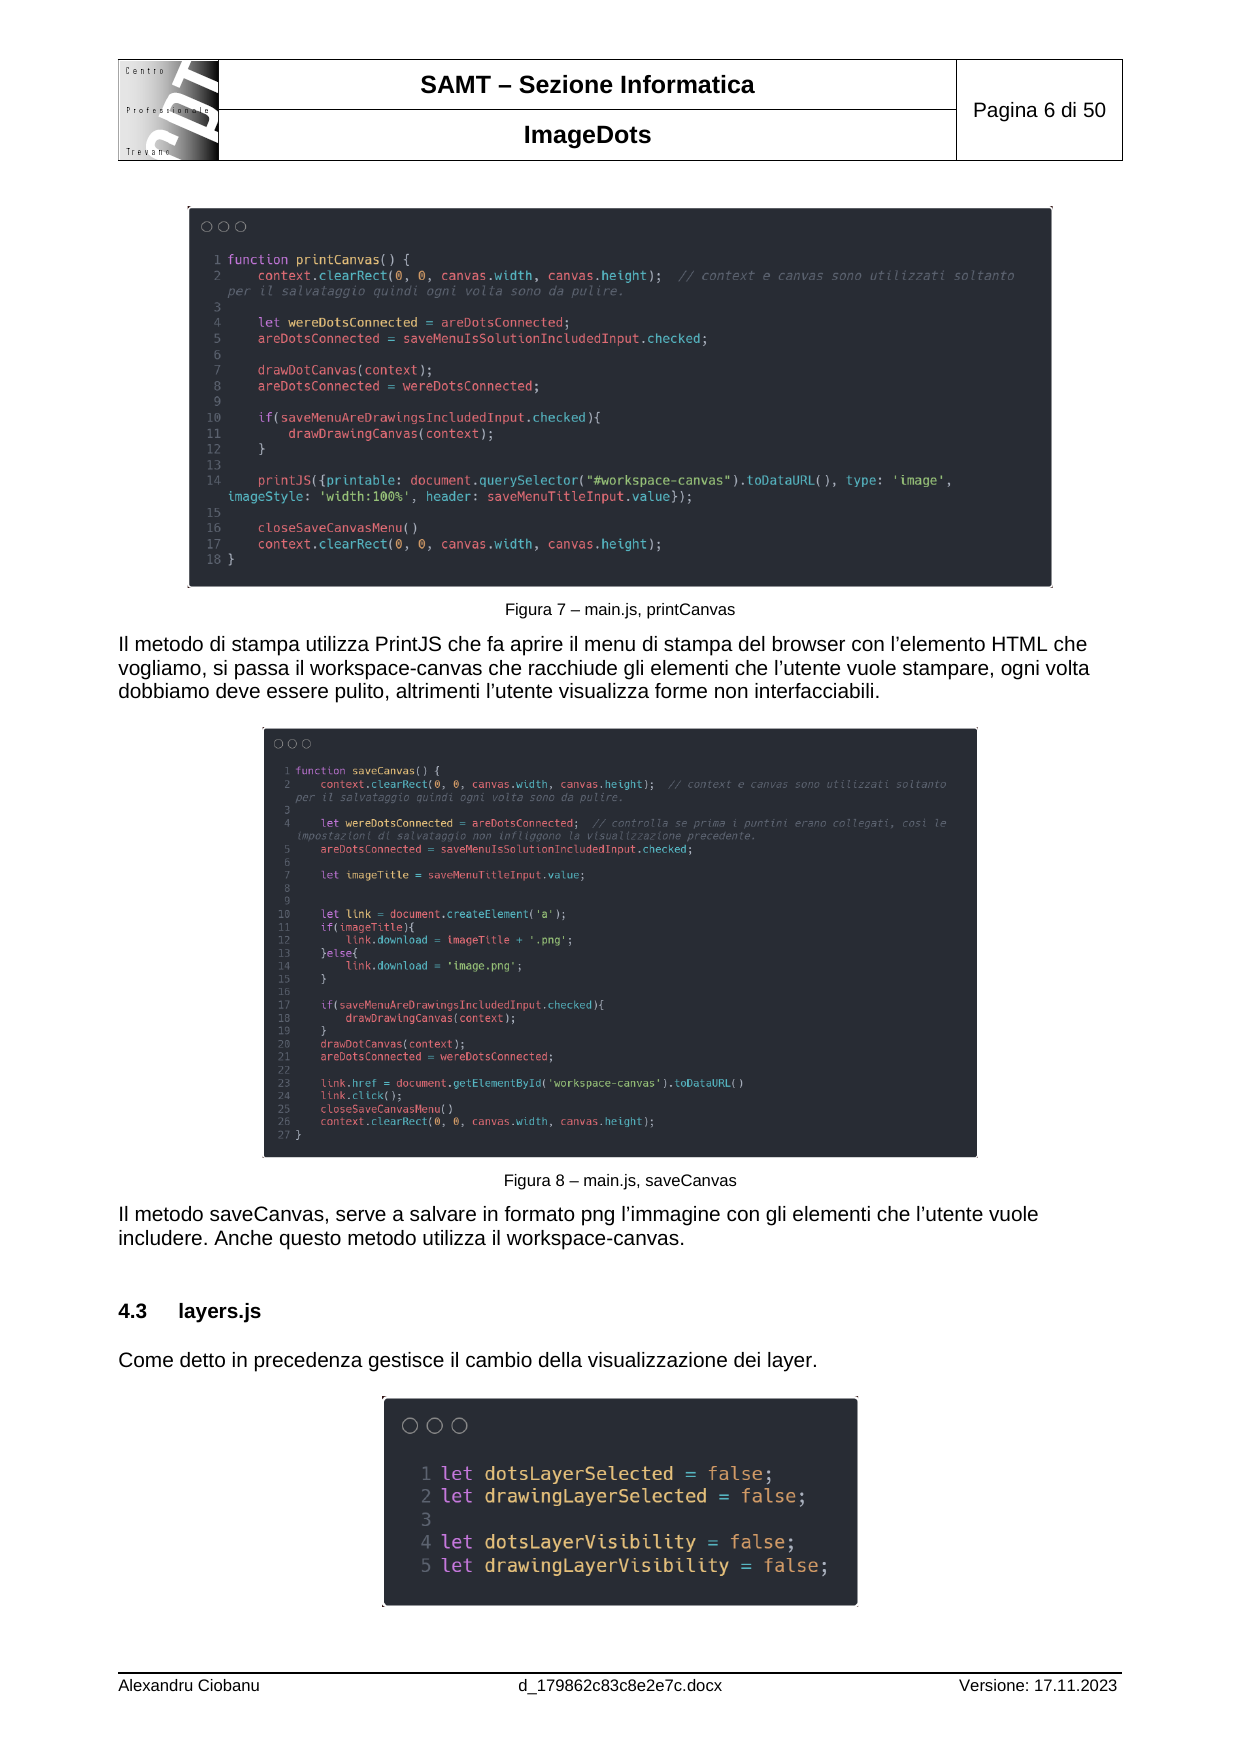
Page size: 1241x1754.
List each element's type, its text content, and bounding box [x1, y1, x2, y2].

text Figura 7 – main.js, printCanvas [118, 600, 1122, 619]
subtitle layers.js [118, 1299, 1122, 1323]
text Il metodo saveCanvas, serve a salvare in formato png l’immagine con gli elementi che l’utente vuole includere. Anche questo metodo utilizza il workspace-canvas. [118, 1202, 1122, 1250]
text Come detto in precedenza gestisce il cambio della visualizzazione dei layer. [118, 1348, 1122, 1372]
picture [118, 60, 219, 160]
picture [187, 206, 1053, 588]
text Figura 8 – main.js, saveCanvas [118, 1171, 1122, 1190]
picture [382, 1396, 859, 1607]
text Il metodo di stampa utilizza PrintJS che fa aprire il menu di stampa del browser con l’elemento HTML che vogliamo, si passa il workspace-canvas che racchiude gli elementi che l’utente vuole stampare, ogni volta dobbiamo deve essere pulito, altrimenti l’utente visualizza forme non interfacciabili. [118, 631, 1122, 703]
picture [262, 727, 978, 1158]
